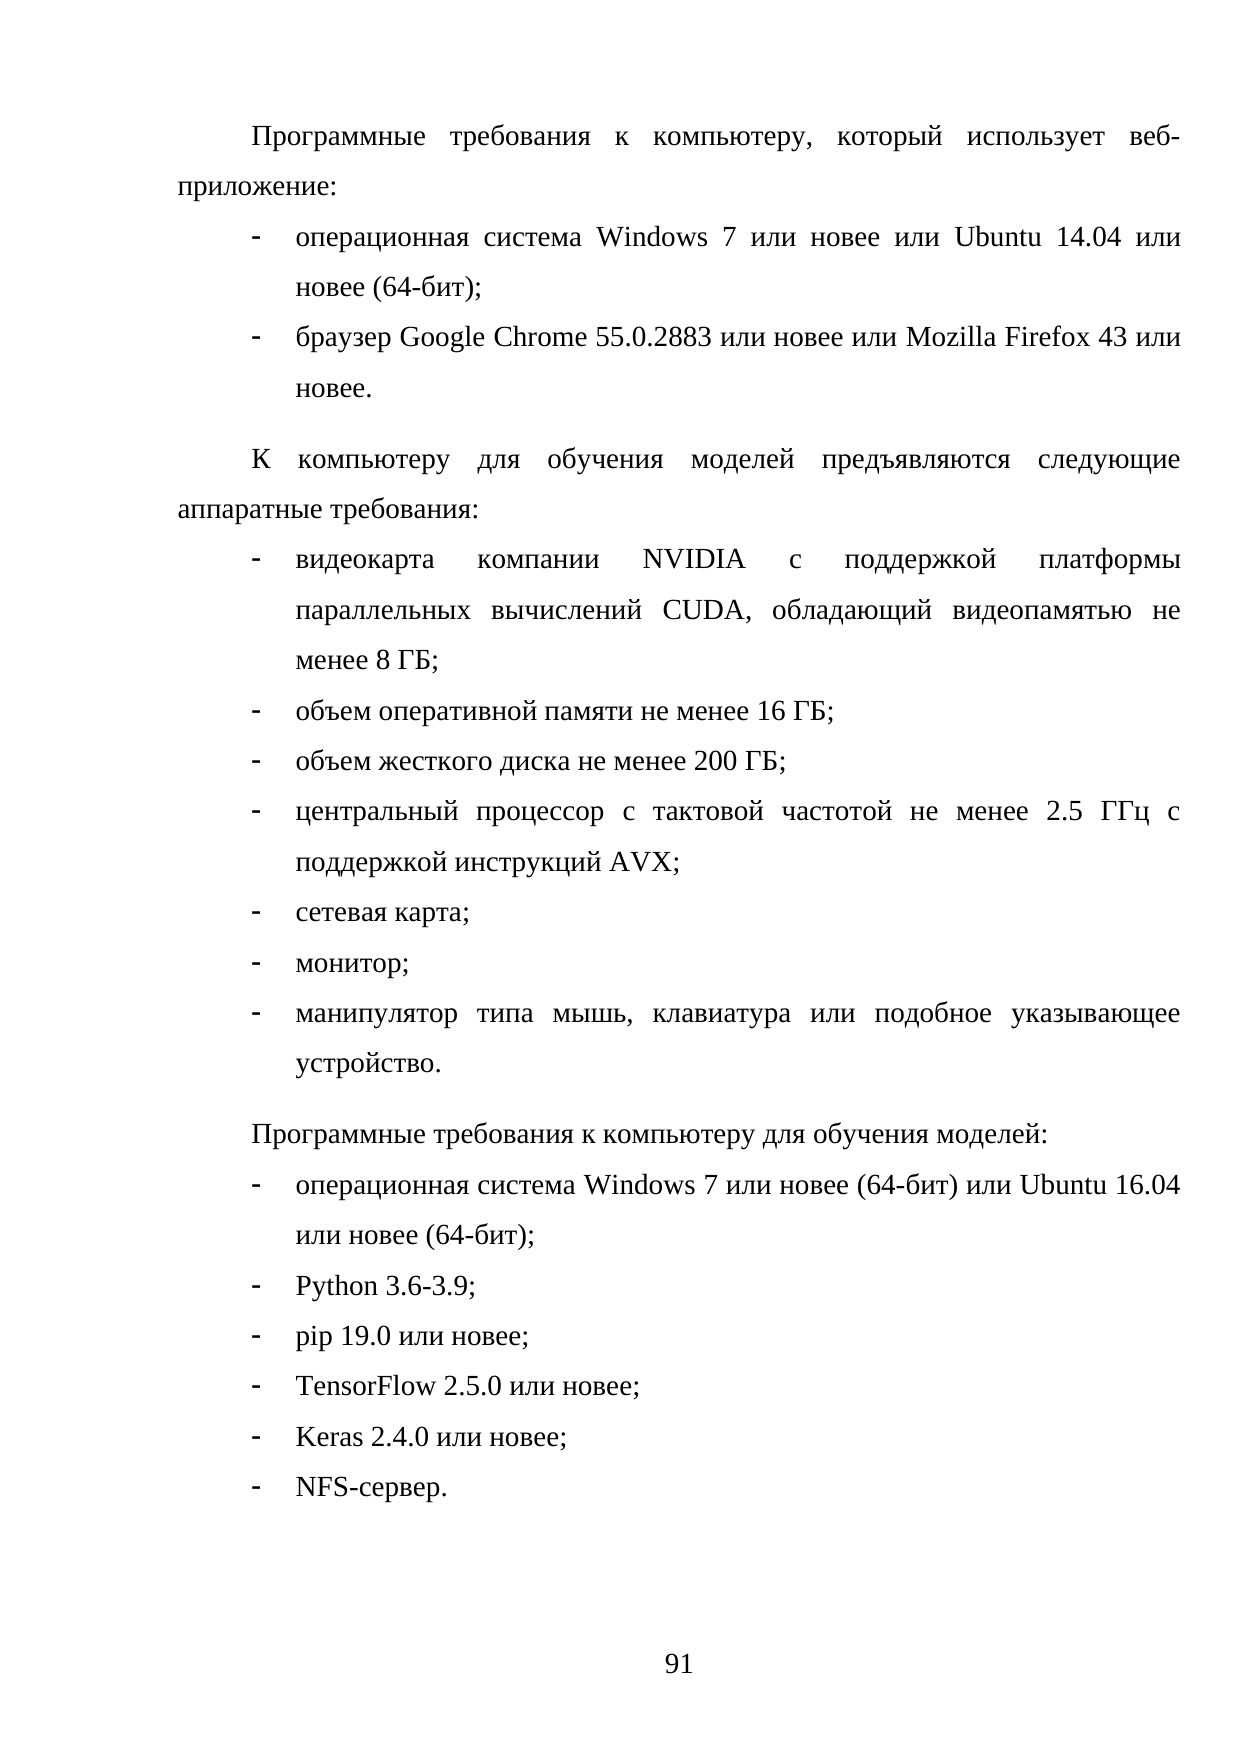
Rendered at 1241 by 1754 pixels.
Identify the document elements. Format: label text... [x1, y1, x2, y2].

list Keras 2.4.0 или новее; [251, 1419, 1181, 1453]
list Python 3.6-3.9; [251, 1268, 1181, 1301]
list браузер Google Chrome 55.0.2883 или новее или Mozilla Firefox 43 или новее. [251, 319, 1181, 403]
list видеокарта компании NVIDIA с поддержкой платформы параллельных вычислений CUDA, обладающий видеопамятью не менее 8 ГБ; [251, 542, 1181, 676]
list операционная система Windows 7 или новее (64-бит) или Ubuntu 16.04 или новее (64-бит); [251, 1167, 1181, 1251]
list монитор; [251, 945, 1181, 978]
list pip 19.0 или новее; [251, 1318, 1181, 1352]
list сетевая карта; [251, 894, 1181, 928]
list объем жесткого диска не менее 200 ГБ; [251, 743, 1181, 777]
list операционная система Windows 7 или новее или Ubuntu 14.04 или новее (64-бит); [251, 219, 1181, 303]
text К компьютеру для обучения моделей предъявляются следующие аппаратные требования: [177, 441, 1181, 525]
list TensorFlow 2.5.0 или новее; [251, 1368, 1181, 1402]
text Программные требования к компьютеру для обучения моделей: [177, 1117, 1181, 1150]
text Программные требования к компьютеру, который использует веб-приложение: [177, 118, 1181, 202]
list центральный процессор с тактовой частотой не менее 2.5 ГГц с поддержкой инструкций AVX; [251, 793, 1181, 877]
list NFS-сервер. [251, 1469, 1181, 1503]
list объем оперативной памяти не менее 16 ГБ; [251, 693, 1181, 726]
list манипулятор типа мышь, клавиатура или подобное указывающее устройство. [251, 995, 1181, 1079]
